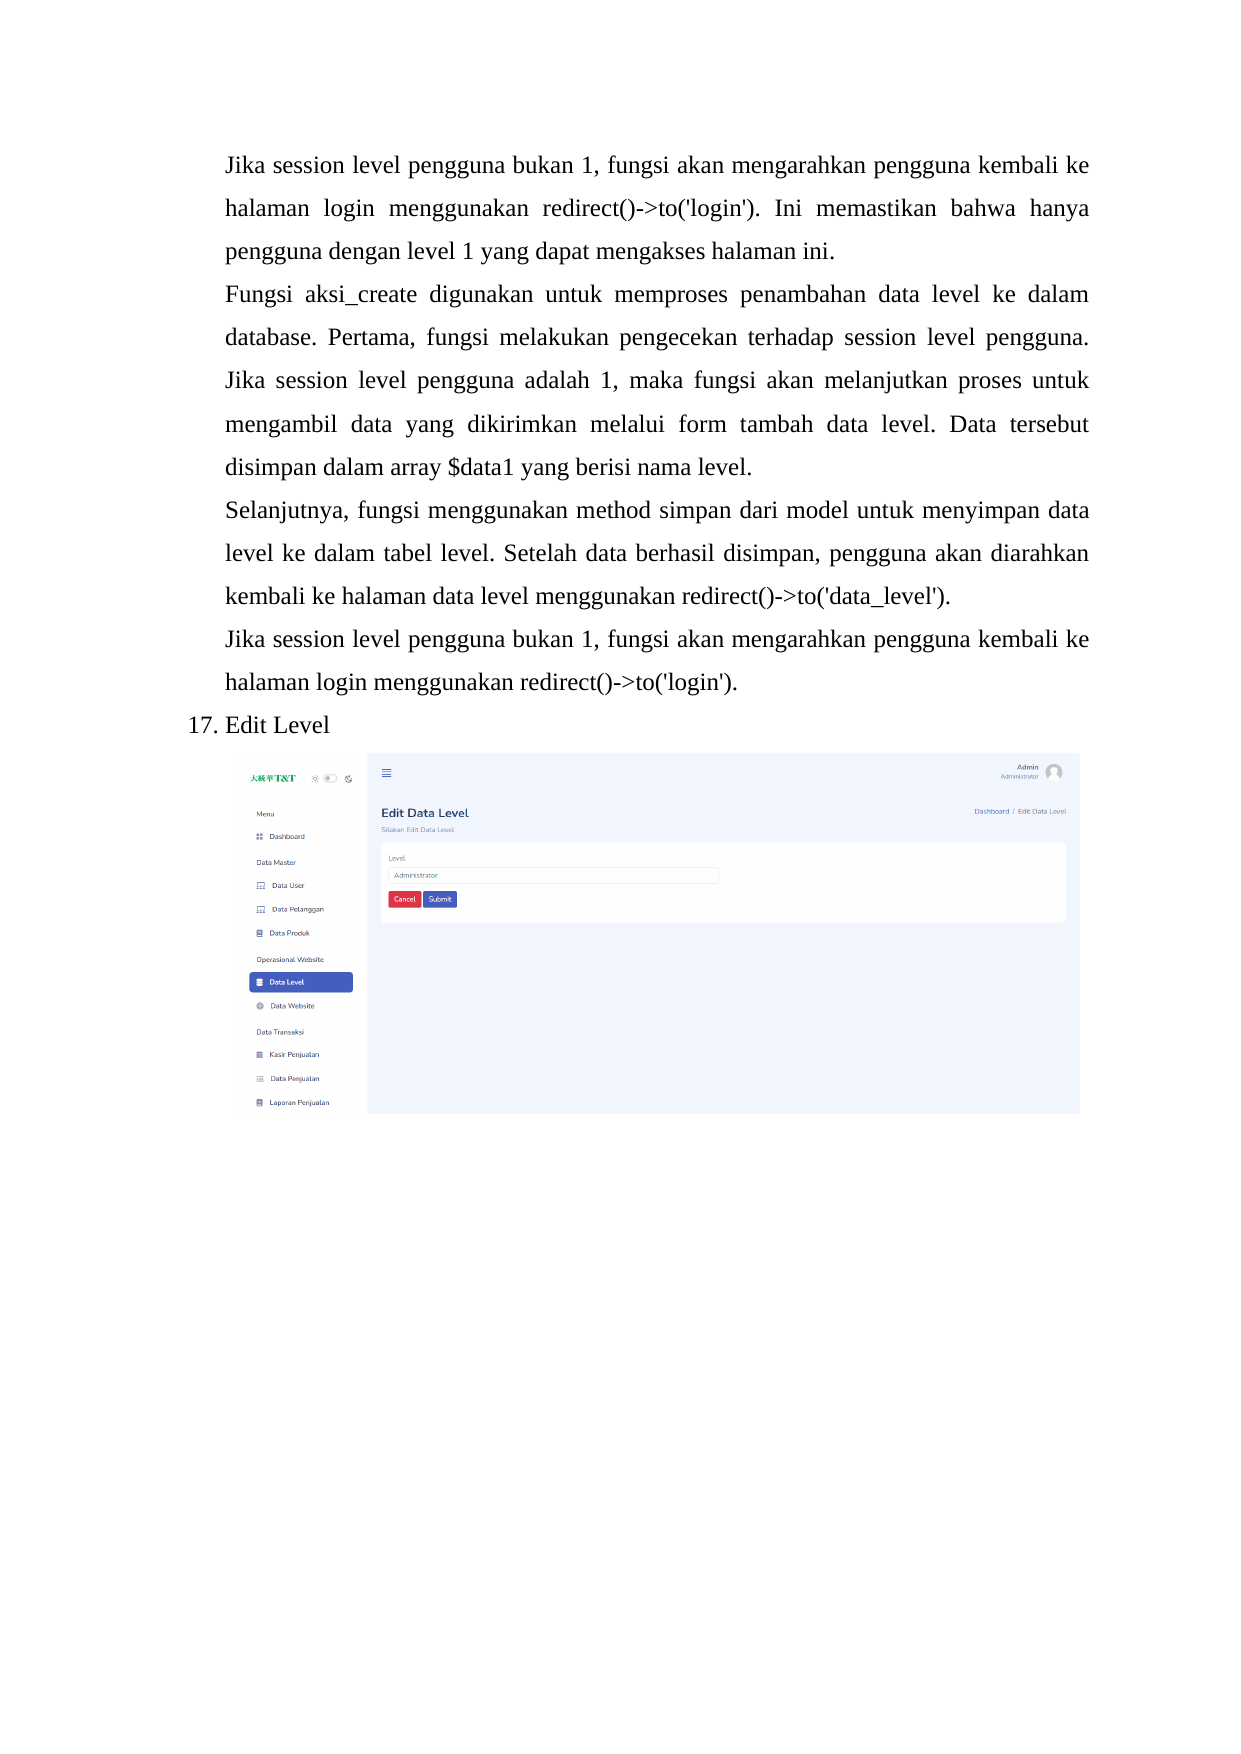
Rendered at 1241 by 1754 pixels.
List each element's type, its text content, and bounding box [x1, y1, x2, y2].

list Edit Level [187, 711, 1090, 739]
list Fungsi aksi_create digunakan untuk memproses penambahan data level ke dalam database. Pertama, fungsi melakukan pengecekan terhadap session level pengguna. Jika session level pengguna adalah 1, maka fungsi akan melanjutkan proses untuk mengambil data yang dikirimkan melalui form tambah data level. Data tersebut disimpan dalam array $data1 yang berisi nama level. [225, 279, 1090, 481]
list Jika session level pengguna bukan 1, fungsi akan mengarahkan pengguna kembali ke halaman login menggunakan redirect()->to('login'). Ini memastikan bahwa hanya pengguna dengan level 1 yang dapat mengakses halaman ini. [225, 150, 1090, 265]
picture [235, 753, 1080, 1114]
list Jika session level pengguna bukan 1, fungsi akan mengarahkan pengguna kembali ke halaman login menggunakan redirect()->to('login'). [225, 624, 1090, 696]
list Selanjutnya, fungsi menggunakan method simpan dari model untuk menyimpan data level ke dalam tabel level. Setelah data berhasil disimpan, pengguna akan diarahkan kembali ke halaman data level menggunakan redirect()->to('data_level'). [225, 495, 1090, 610]
